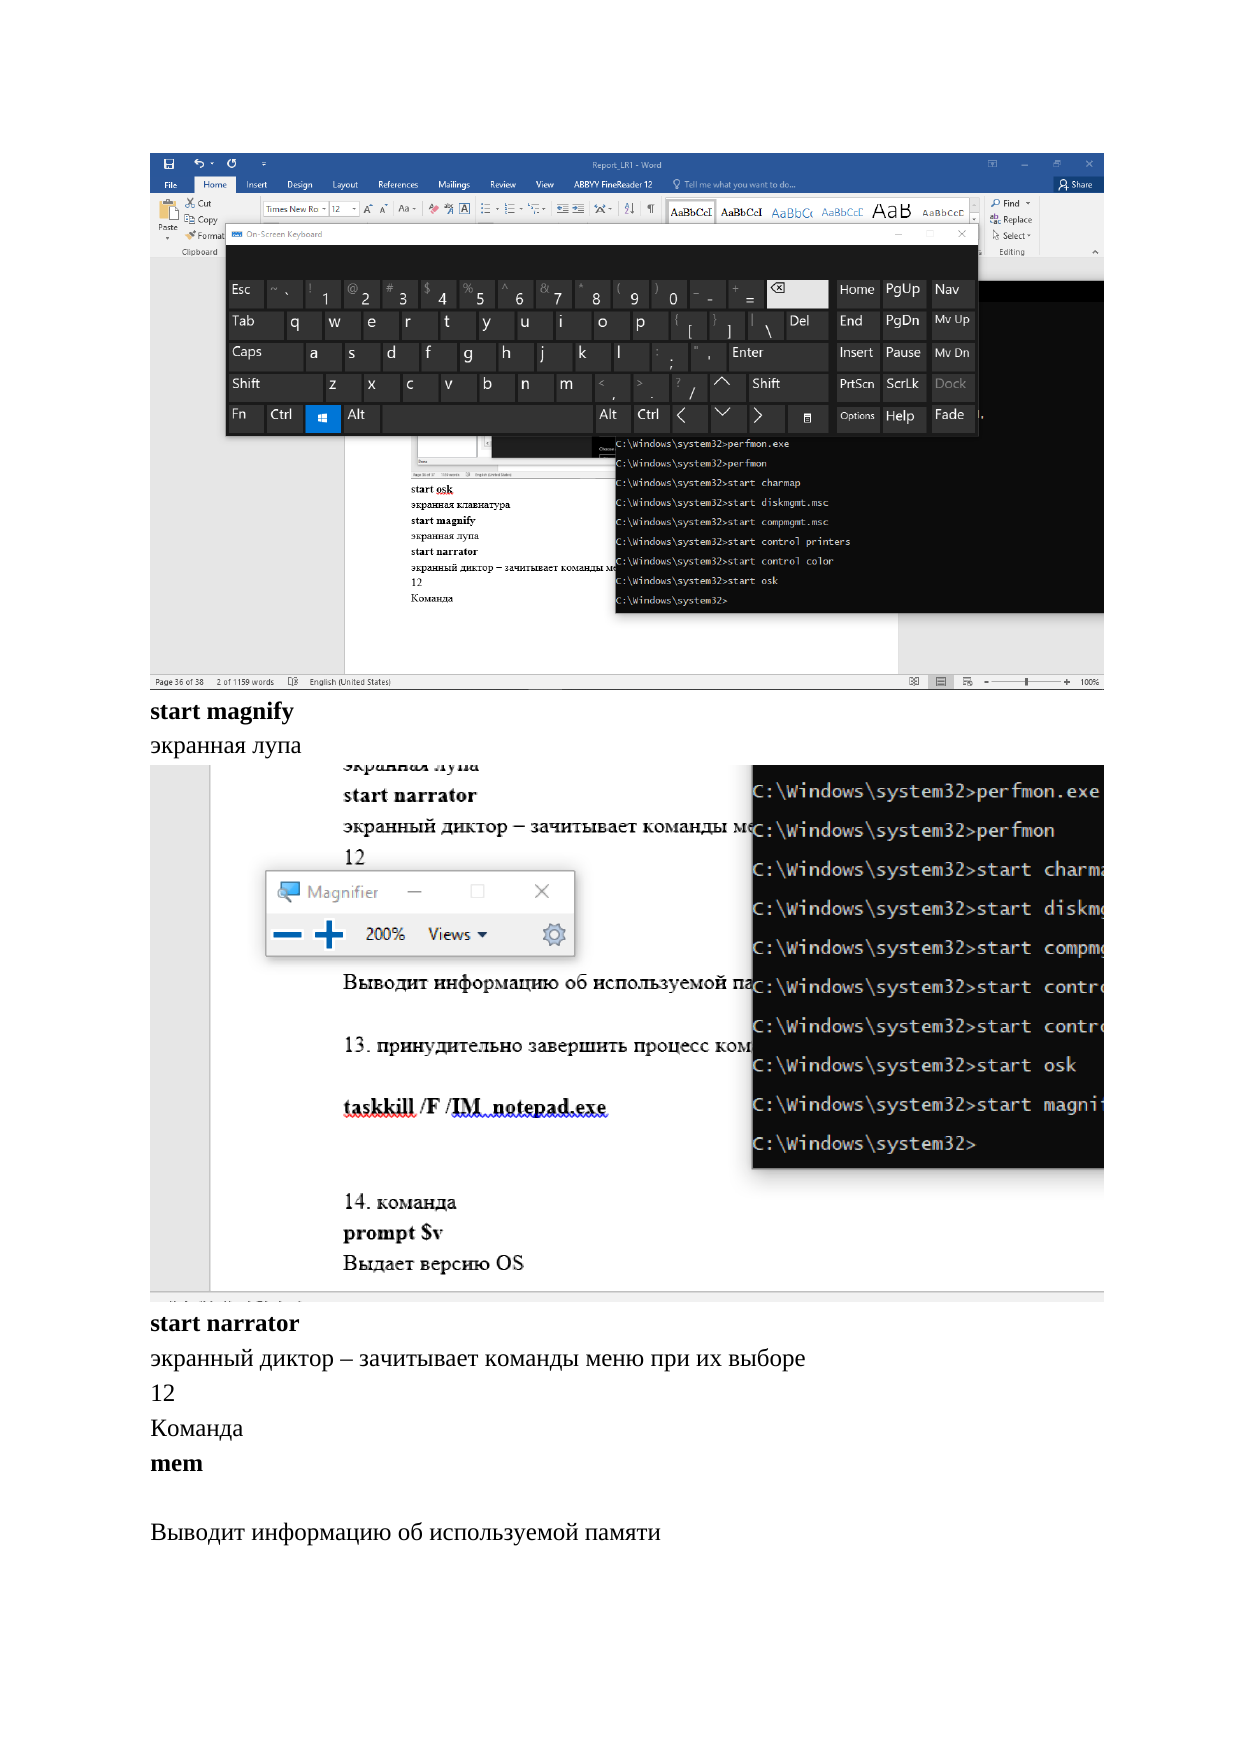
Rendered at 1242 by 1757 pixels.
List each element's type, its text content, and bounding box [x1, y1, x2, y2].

text экранная лупа [150, 731, 1040, 759]
text 12 [150, 1378, 1040, 1407]
text Команда [150, 1413, 1040, 1441]
picture [150, 153, 1104, 690]
text start magnify [150, 696, 1040, 724]
text экранный диктор – зачитывает команды меню при их выборе [150, 1343, 1040, 1372]
text mem [150, 1448, 1040, 1476]
text start narrator [150, 1308, 1040, 1337]
picture [150, 765, 1104, 1302]
text Выводит информацию об используемой памяти [150, 1517, 1040, 1546]
